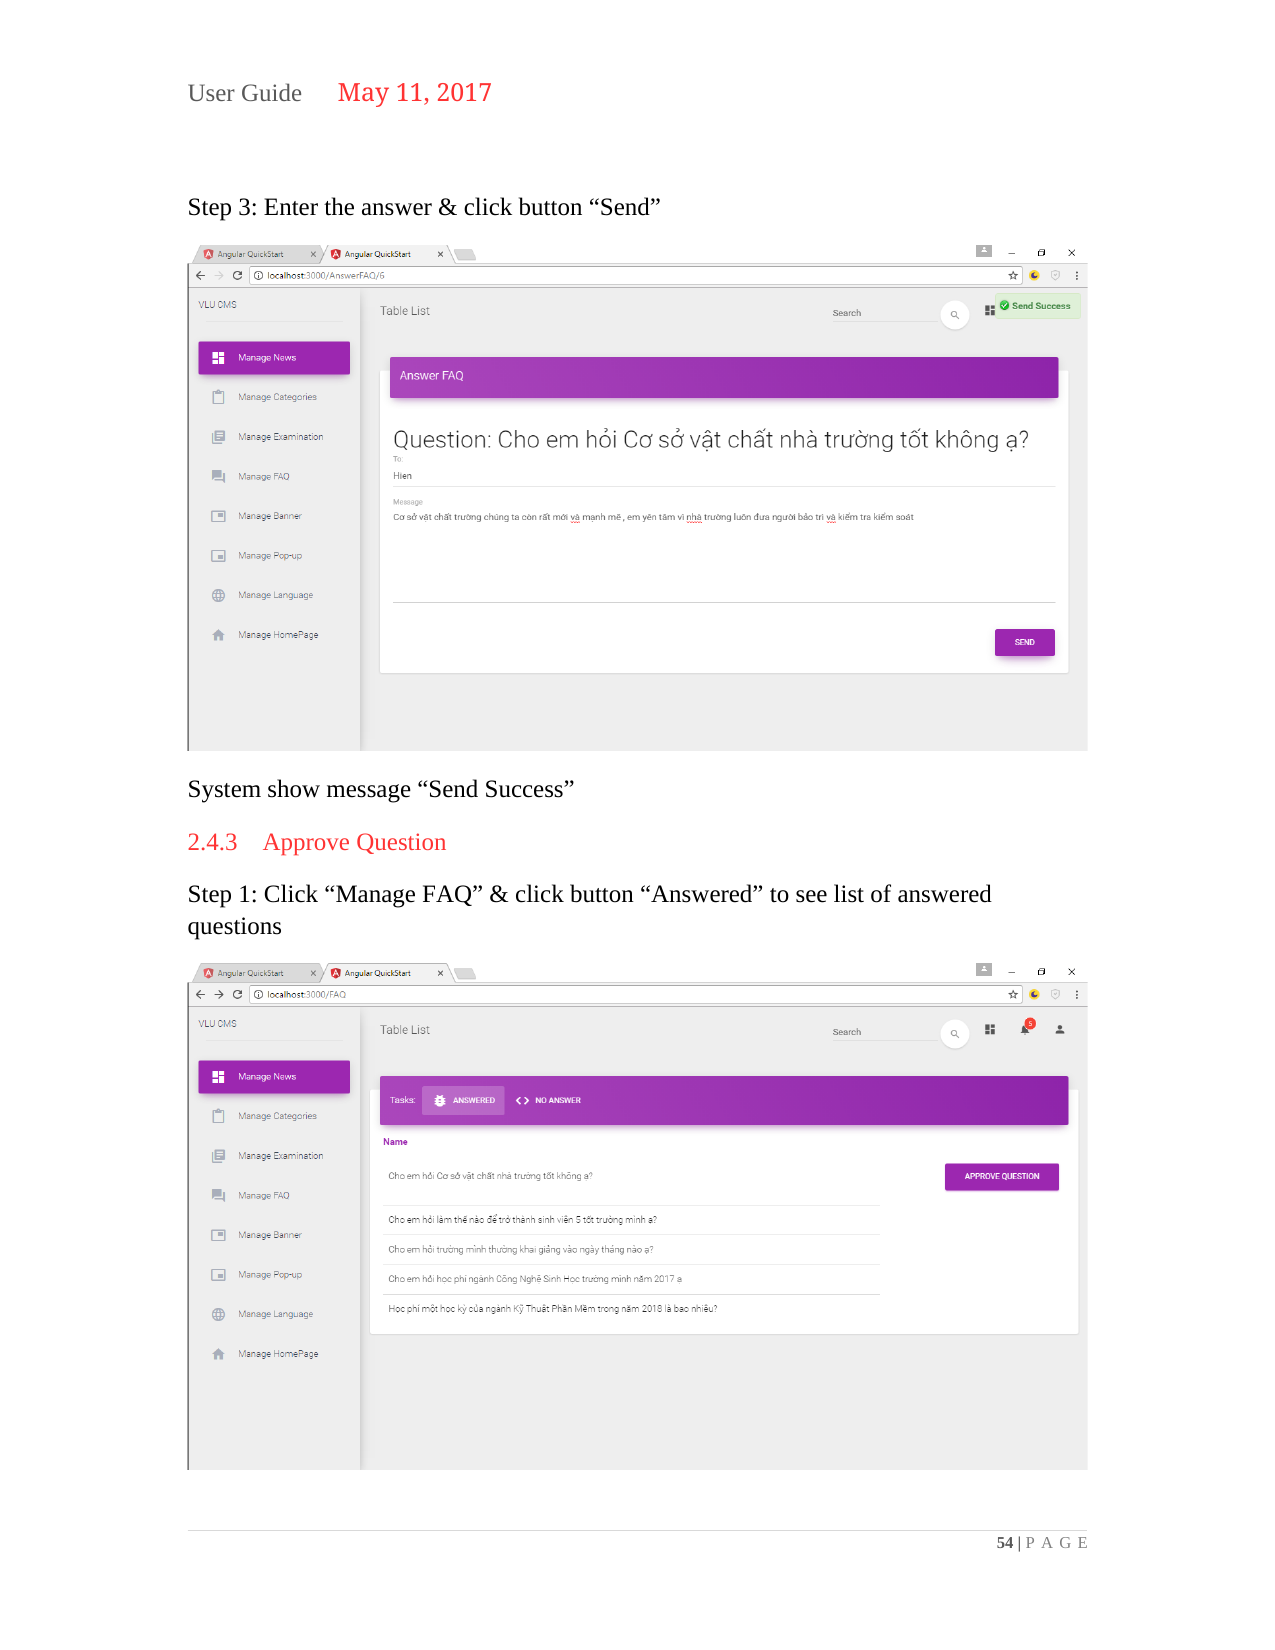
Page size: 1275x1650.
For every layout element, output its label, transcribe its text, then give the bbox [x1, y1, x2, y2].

text Step 1: Click “Manage FAQ” & click button “Answered” to see list of answered questions [187, 879, 1087, 940]
text Step 3: Enter the answer & click button “Send” [187, 192, 1087, 221]
text System show message “Send Success” [187, 774, 1087, 803]
list Approve Question [187, 827, 1087, 856]
picture [187, 245, 1088, 751]
picture [187, 963, 1088, 1470]
